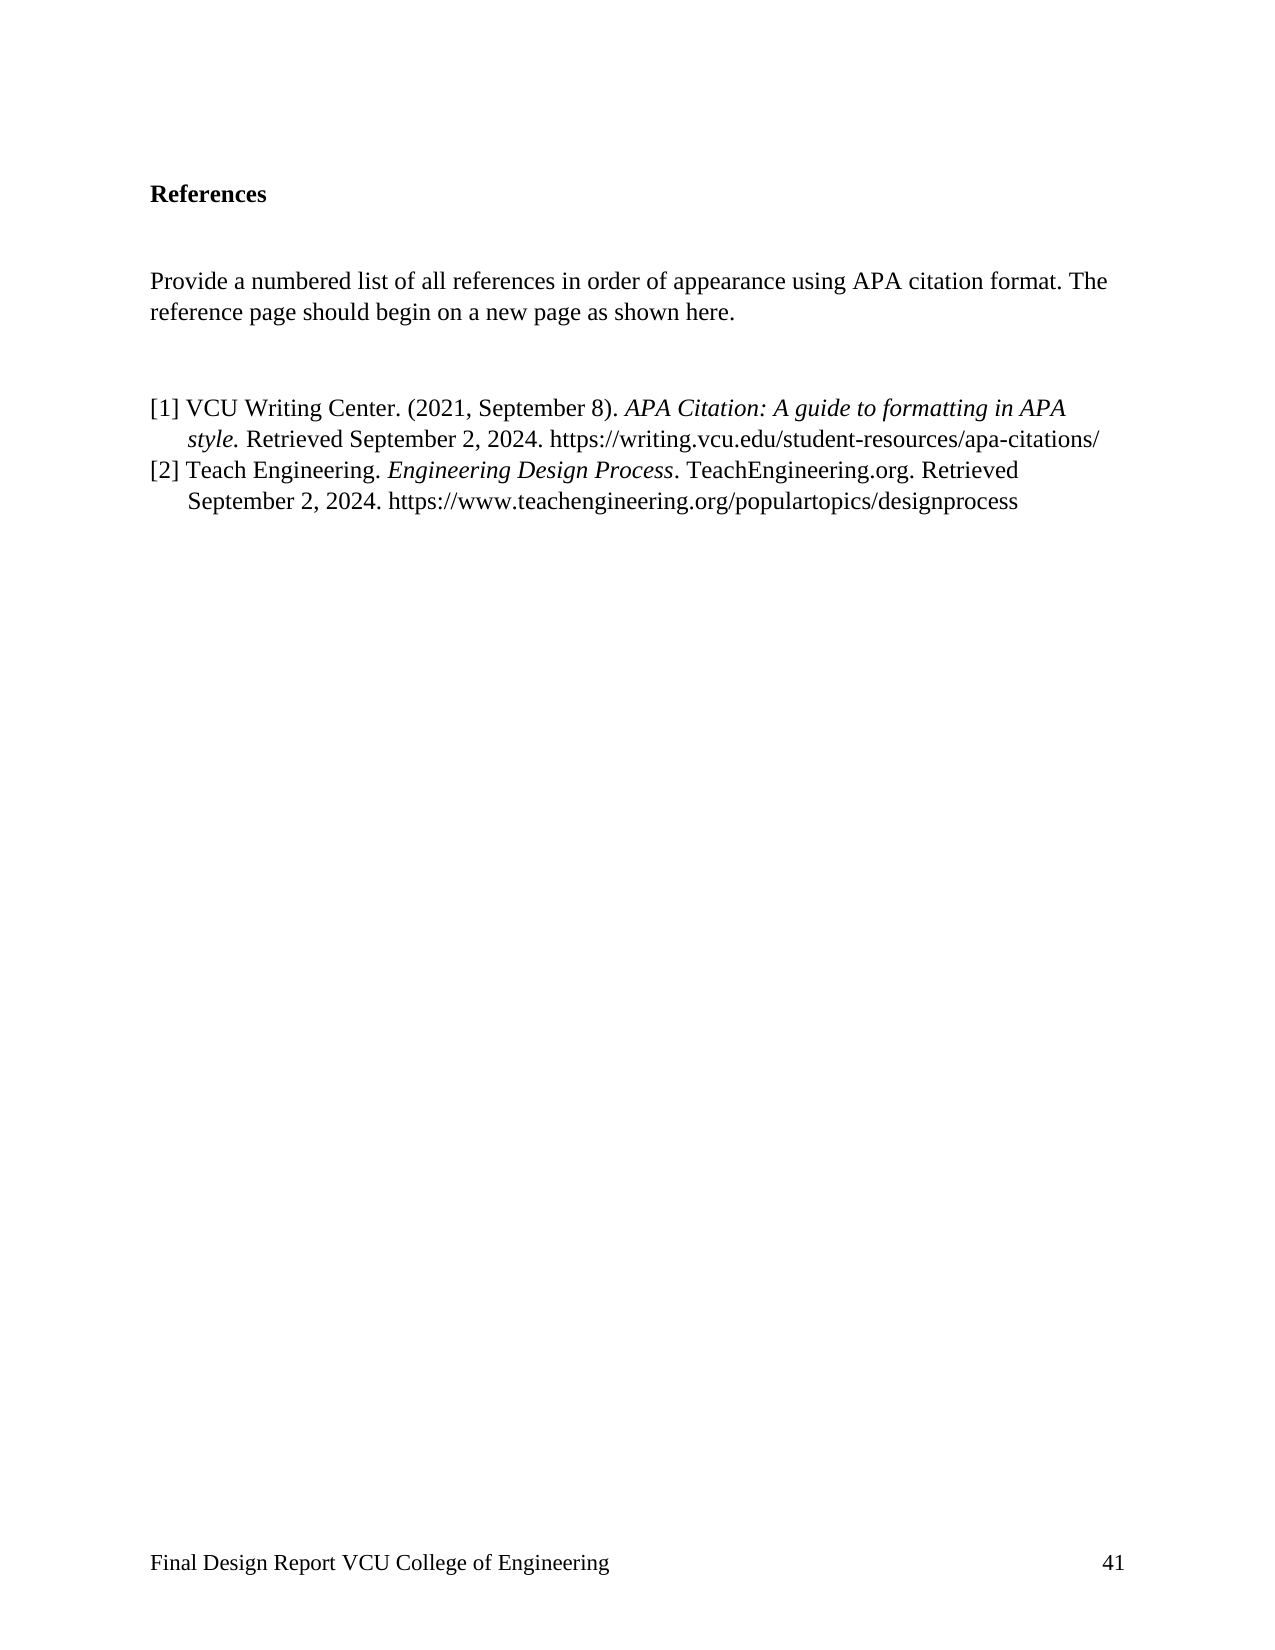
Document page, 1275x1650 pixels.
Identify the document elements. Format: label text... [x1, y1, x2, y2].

text Provide a numbered list of all references in order of appearance using APA citation format. The reference page should begin on a new page as shown here. [150, 266, 1125, 326]
subtitle References [150, 179, 1125, 208]
text [2] Teach Engineering. Engineering Design Process. TeachEngineering.org. Retrieved September 2, 2024. https://www.teachengineering.org/populartopics/designprocess [150, 455, 1125, 514]
text [1] VCU Writing Center. (2021, September 8). APA Citation: A guide to formatting in APA style. Retrieved September 2, 2024. https://writing.vcu.edu/student-resources/apa-citations/ [150, 393, 1125, 452]
